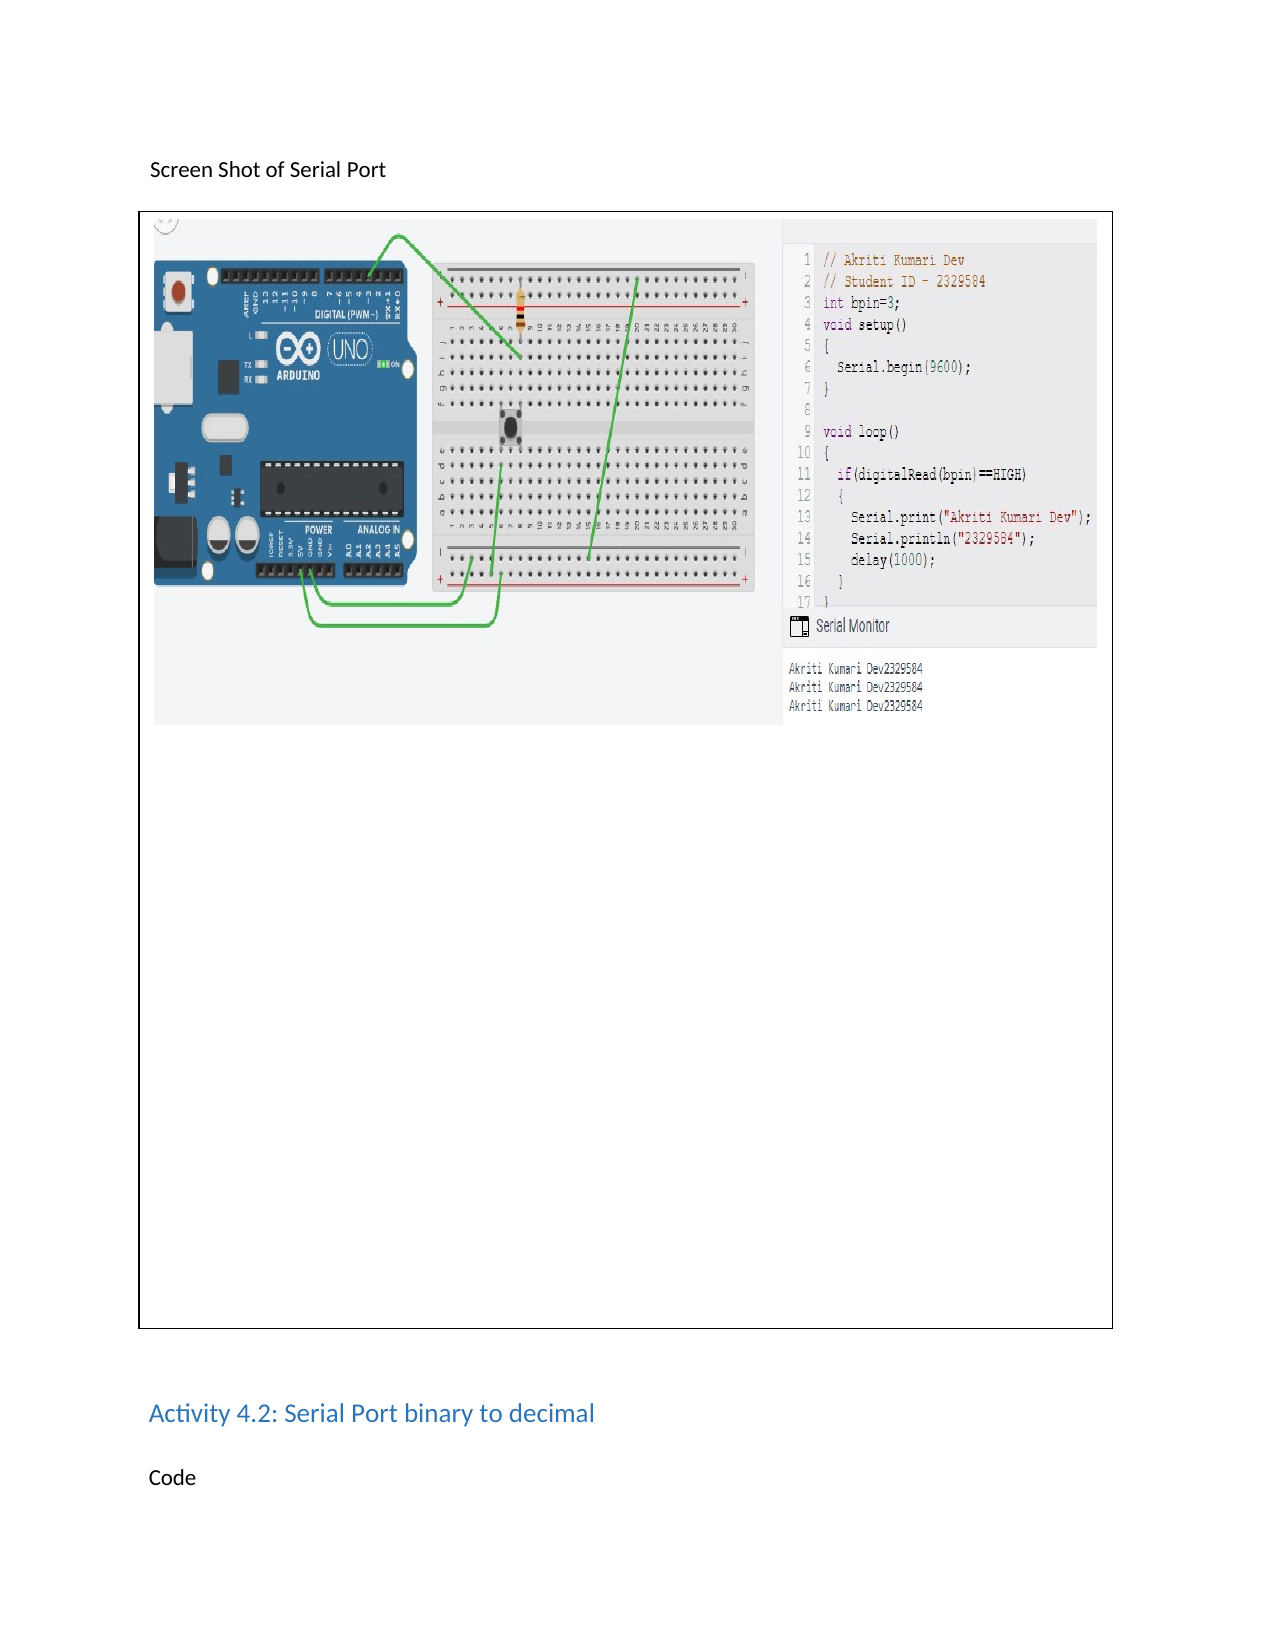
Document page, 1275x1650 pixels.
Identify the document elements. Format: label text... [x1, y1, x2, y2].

text Code [148, 1463, 1117, 1491]
picture [154, 219, 1097, 725]
subtitle Activity 4.2: Serial Port binary to decimal [148, 1396, 1117, 1429]
